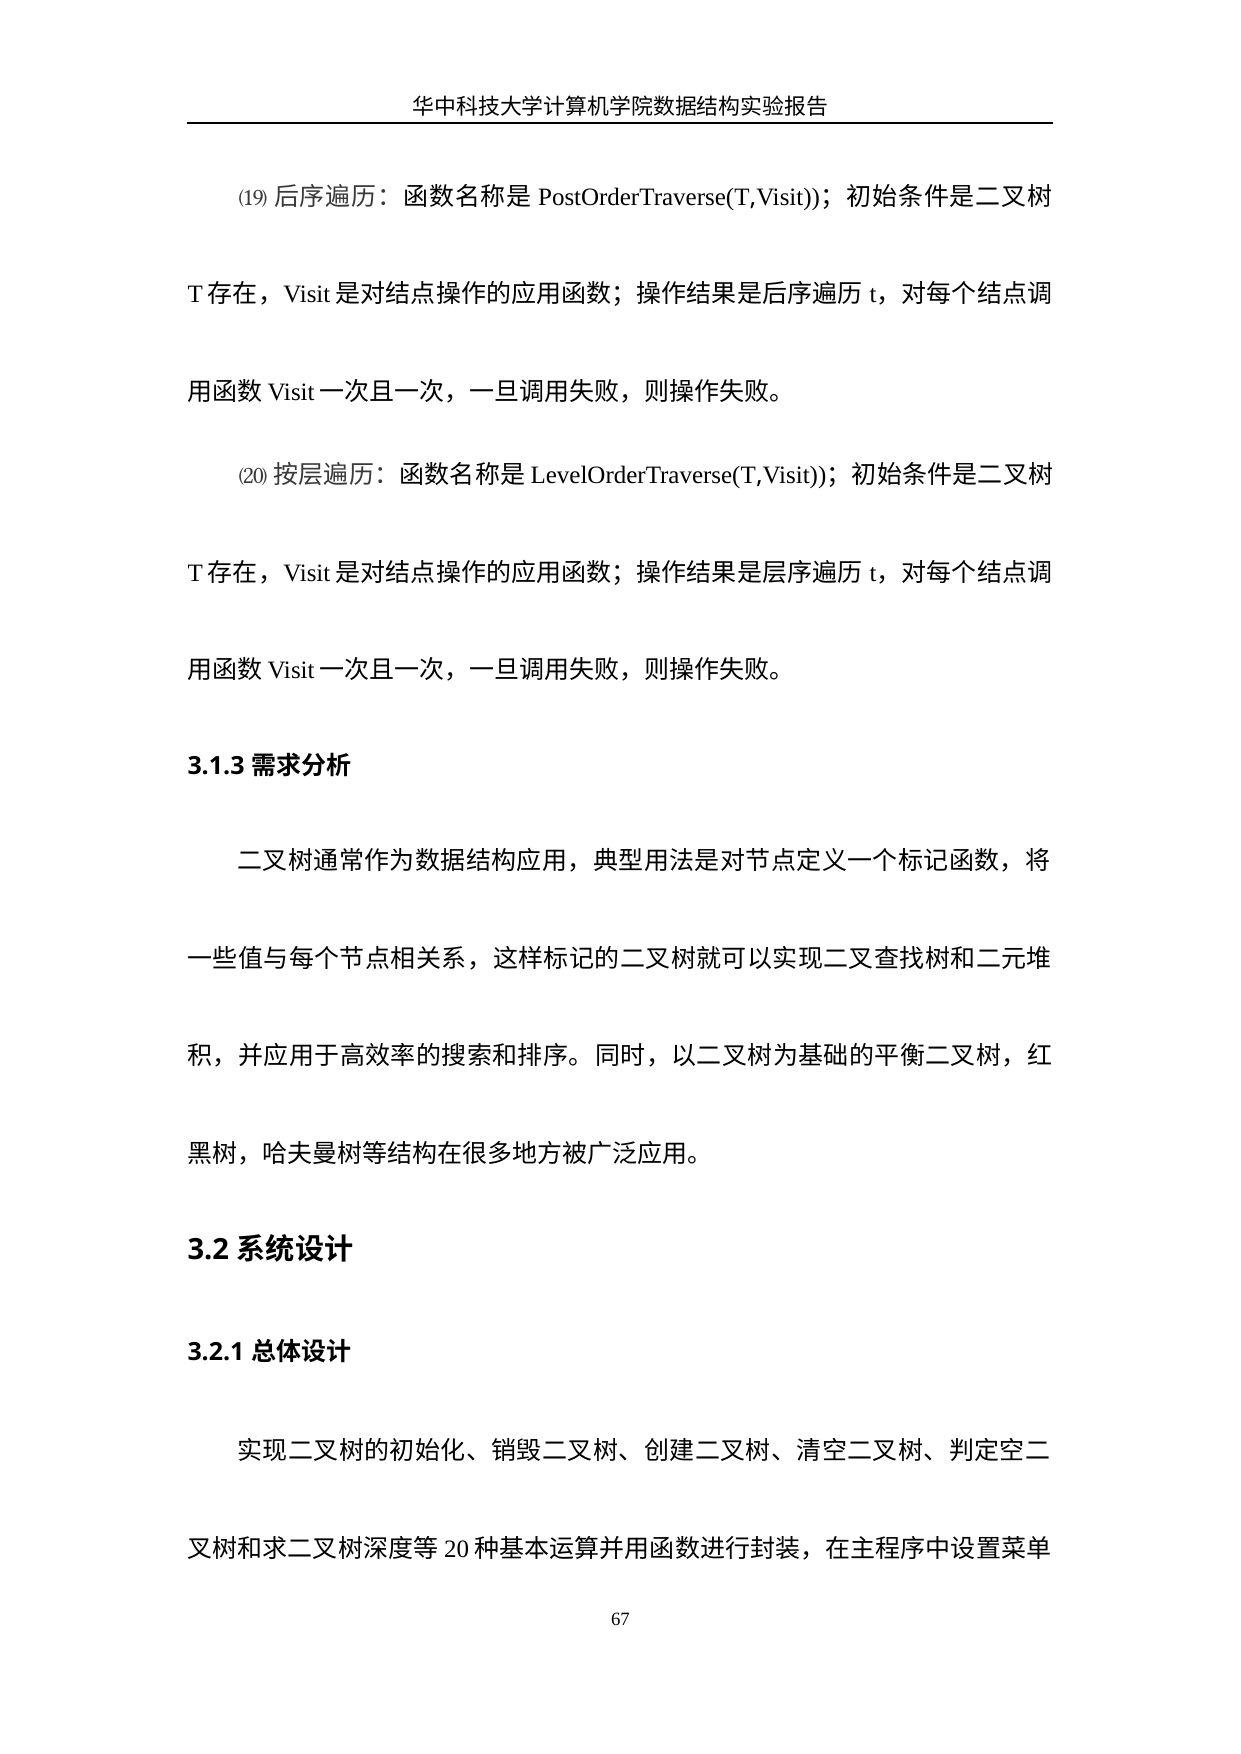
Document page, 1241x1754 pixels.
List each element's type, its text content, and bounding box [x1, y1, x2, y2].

subtitle 3.2 系统设计 [187, 1214, 1053, 1279]
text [187, 1416, 1053, 1579]
text ⒇按层遍历：函数名称是LevelOrderTraverse(T,Visit))；初始条件是二叉树T存在，Visit是对结点操作的应用函数；操作结果是层序遍历t，对每个结点调用函数Visit一次且一次，一旦调用失败，则操作失败。 [187, 440, 1053, 700]
text 3.2.1 总体设计 [187, 1317, 1053, 1382]
subtitle 3.1.3 需求分析 [187, 731, 1053, 796]
text 二叉树通常作为数据结构应用，典型用法是对节点定义一个标记函数，将一些值与每个节点相关系，这样标记的二叉树就可以实现二叉查找树和二元堆积，并应用于高效率的搜索和排序。同时，以二叉树为基础的平衡二叉树，红黑树，哈夫曼树等结构在很多地方被广泛应用。 [187, 826, 1053, 1184]
text ⒆后序遍历：函数名称是PostOrderTraverse(T,Visit))；初始条件是二叉树T存在，Visit是对结点操作的应用函数；操作结果是后序遍历t，对每个结点调用函数Visit一次且一次，一旦调用失败，则操作失败。 [187, 162, 1053, 422]
